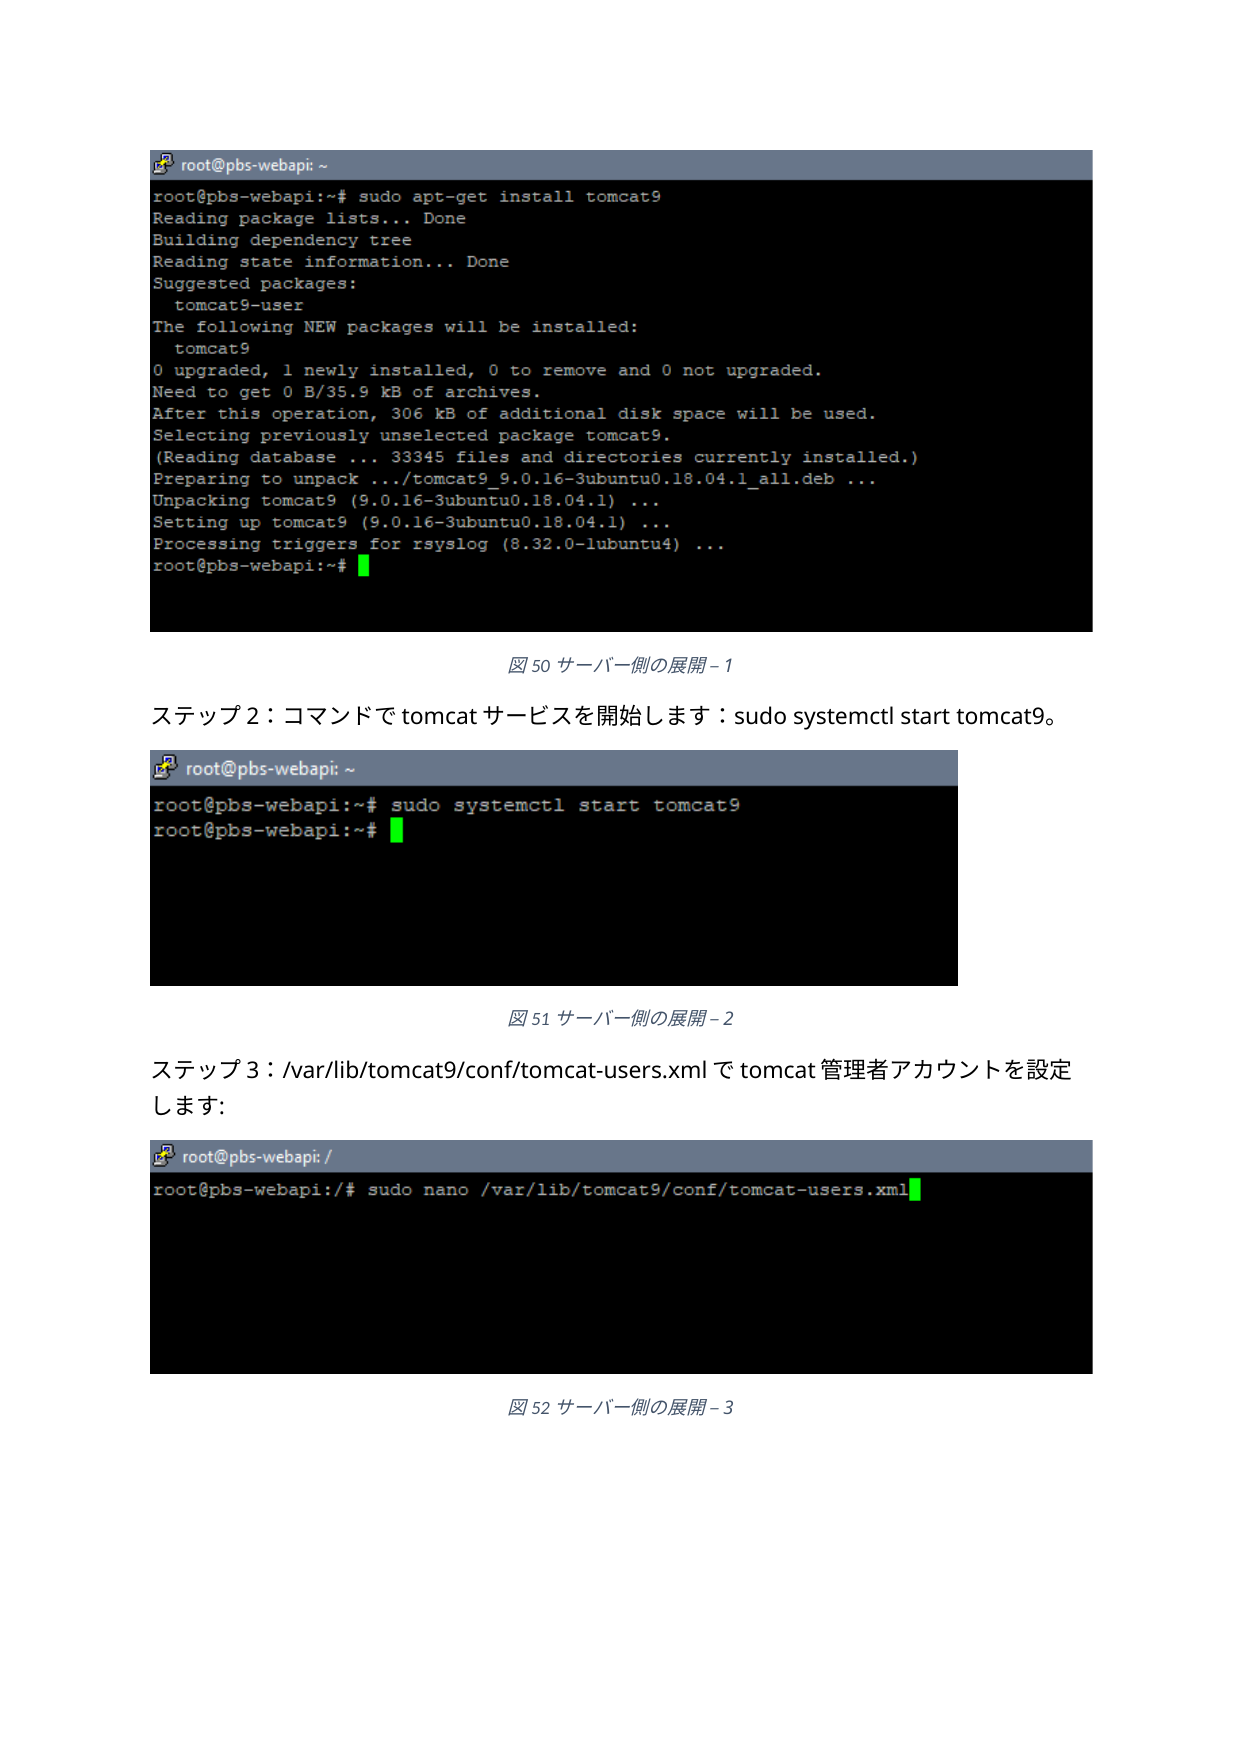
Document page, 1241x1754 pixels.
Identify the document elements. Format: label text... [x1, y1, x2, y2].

picture [150, 750, 958, 986]
text 図 51 サーバー側の展開 – 2 [150, 1004, 1093, 1031]
text ステップ2：コマンドでtomcatサービスを開始します：sudo systemctl start tomcat9。 [150, 698, 1093, 732]
text ステップ3：/var/lib/tomcat9/conf/tomcat-users.xmlでtomcat管理者アカウントを設定します: [150, 1052, 1093, 1121]
picture [150, 1140, 1093, 1374]
text 図 52 サーバー側の展開 – 3 [150, 1392, 1093, 1419]
picture [150, 150, 1093, 632]
text 図 50 サーバー側の展開 – 1 [150, 650, 1093, 677]
